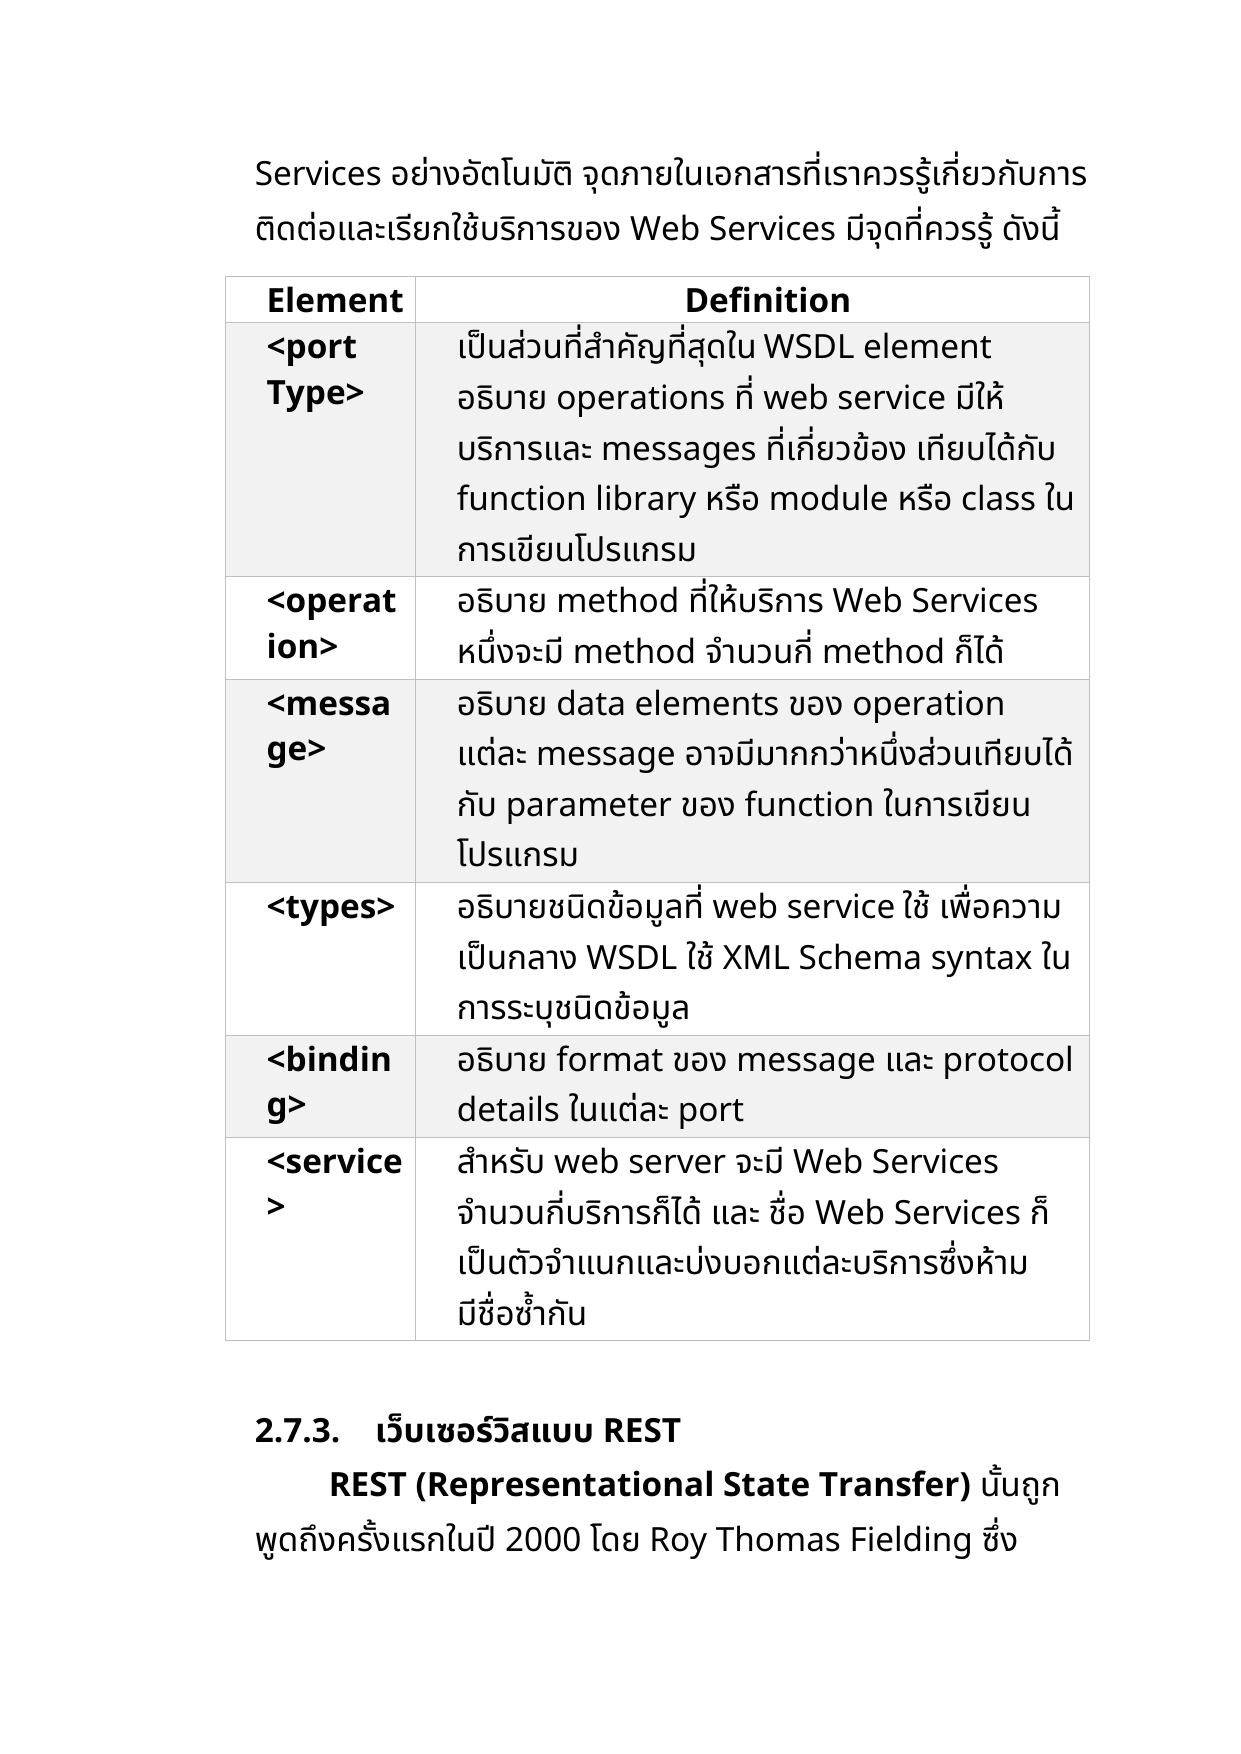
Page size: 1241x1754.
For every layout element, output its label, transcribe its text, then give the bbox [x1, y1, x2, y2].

table_cell สำหรับ web server จะมี Web Services จำนวนกี่บริการก็ได้ และ ชื่อ Web Services ก็เป็นตัวจำแนกและบ่งบอกแต่ละบริการซึ่งห้ามมีชื่อซ้ำกัน [416, 1138, 1089, 1340]
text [254, 1461, 1090, 1566]
table_header Definition [416, 277, 1089, 322]
table_cell <port Type> [226, 323, 415, 576]
table_cell อธิบาย data elements ของ operation แต่ละ message อาจมีมากกว่าหนึ่งส่วนเทียบได้กับ parameter ของ function ในการเขียนโปรแกรม [416, 680, 1089, 882]
table_cell <message> [226, 680, 415, 882]
table_cell <types> [226, 883, 415, 1034]
table_cell เป็นส่วนที่สำคัญที่สุดในWSDL element อธิบาย operations ที่ web service มีให้บริการและ messages ที่เกี่ยวข้อง เทียบได้กับ function library หรือ module หรือ class ในการเขียนโปรแกรม [416, 323, 1089, 576]
table_header Element [226, 277, 415, 322]
table_cell อธิบาย method ที่ให้บริการ Web Services หนึ่งจะมี method จำนวนกี่ method ก็ได้ [416, 577, 1089, 678]
table_cell <service> [226, 1138, 415, 1340]
table_cell <binding> [226, 1036, 415, 1137]
table_cell อธิบาย format ของ message และ protocol details ในแต่ละ port [416, 1036, 1089, 1137]
subtitle เว็บเซอร์วิสแบบ REST [254, 1407, 1090, 1457]
table_cell <operation> [226, 577, 415, 678]
table_cell อธิบายชนิดข้อมูลที่ web serviceใช้ เพื่อความเป็นกลาง WSDL ใช้ XML Schema syntax ในการระบุชนิดข้อมูล [416, 883, 1089, 1034]
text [254, 150, 1090, 255]
